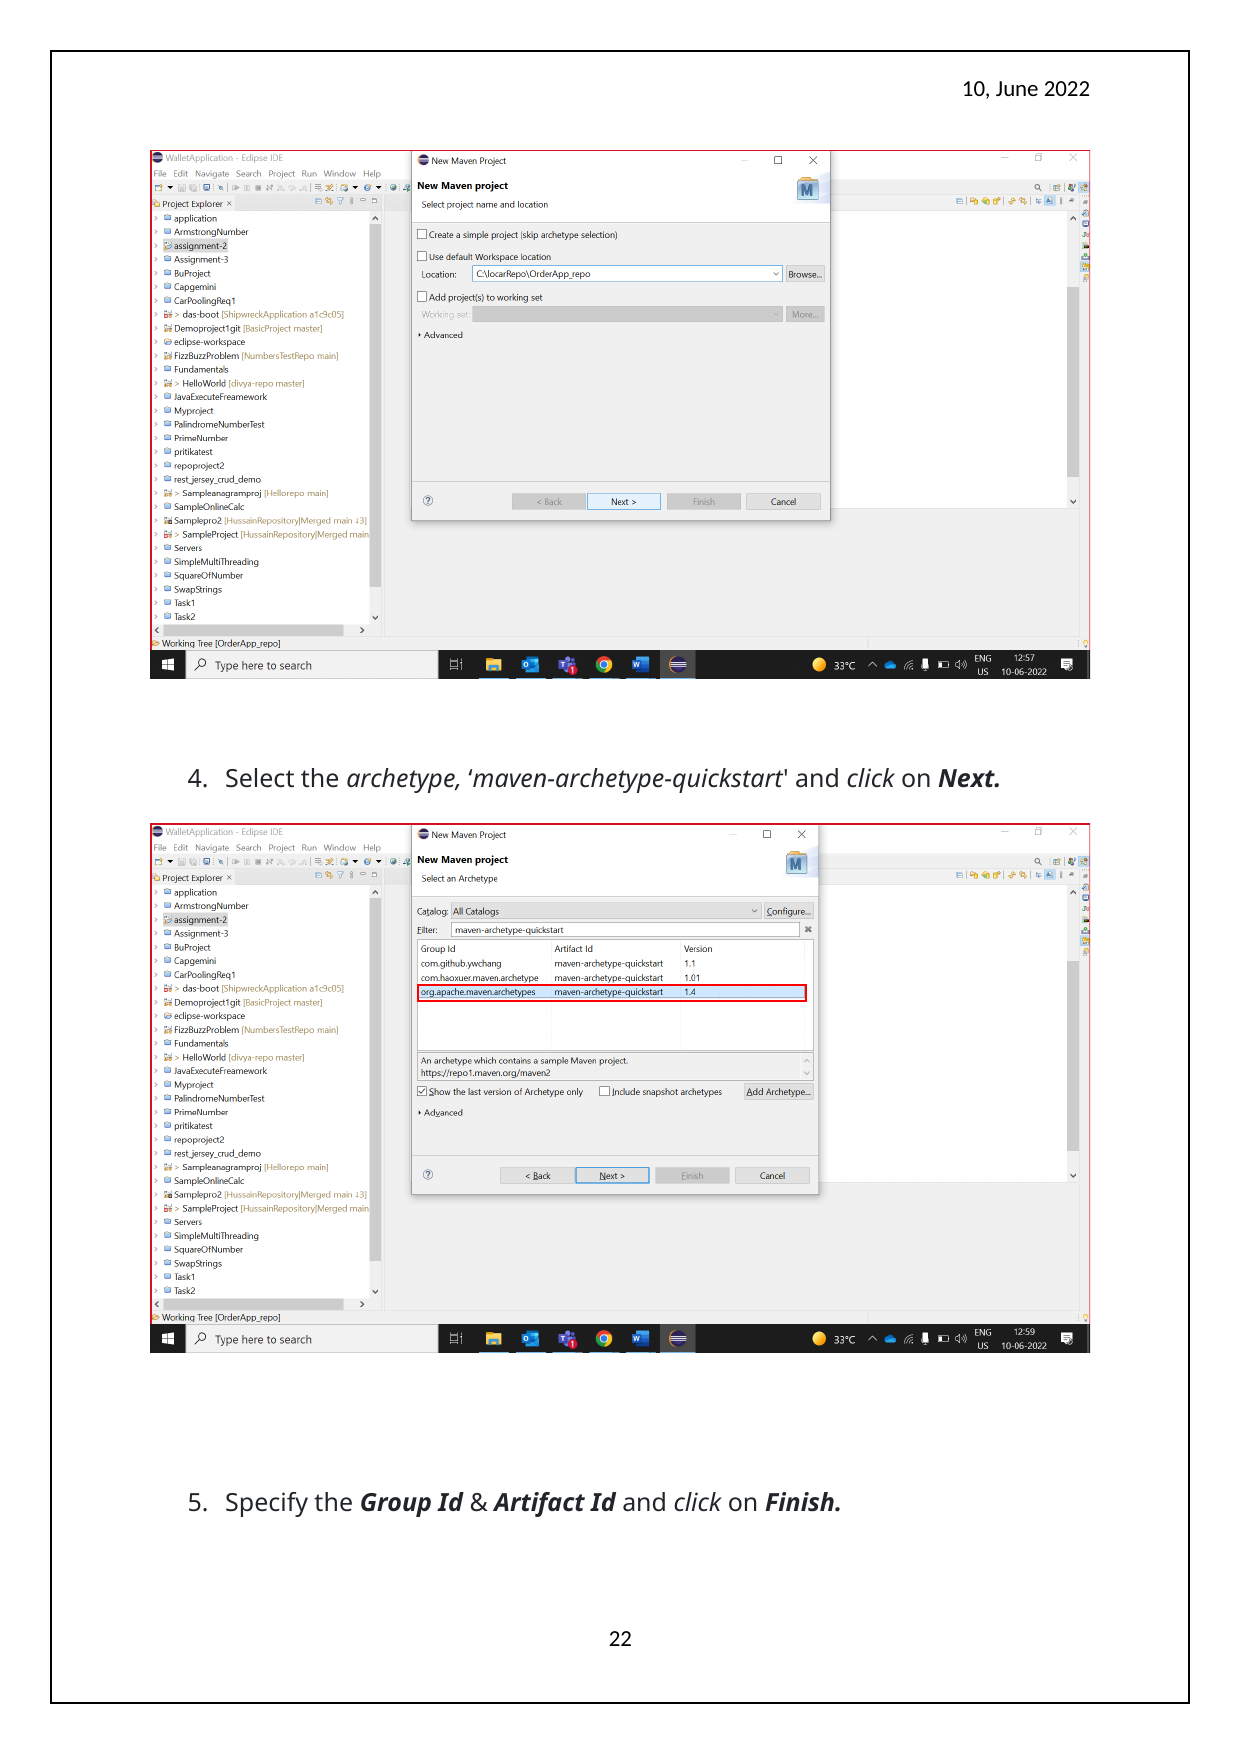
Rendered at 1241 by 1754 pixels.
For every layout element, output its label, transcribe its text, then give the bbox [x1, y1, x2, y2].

list Select the archetype, ‘maven-archetype-quickstart' and click on Next. [187, 761, 1090, 795]
list Specify the Group Id & Artifact Id and click on Finish. [187, 1485, 1090, 1519]
picture [150, 823, 1091, 1353]
picture [150, 150, 1091, 679]
